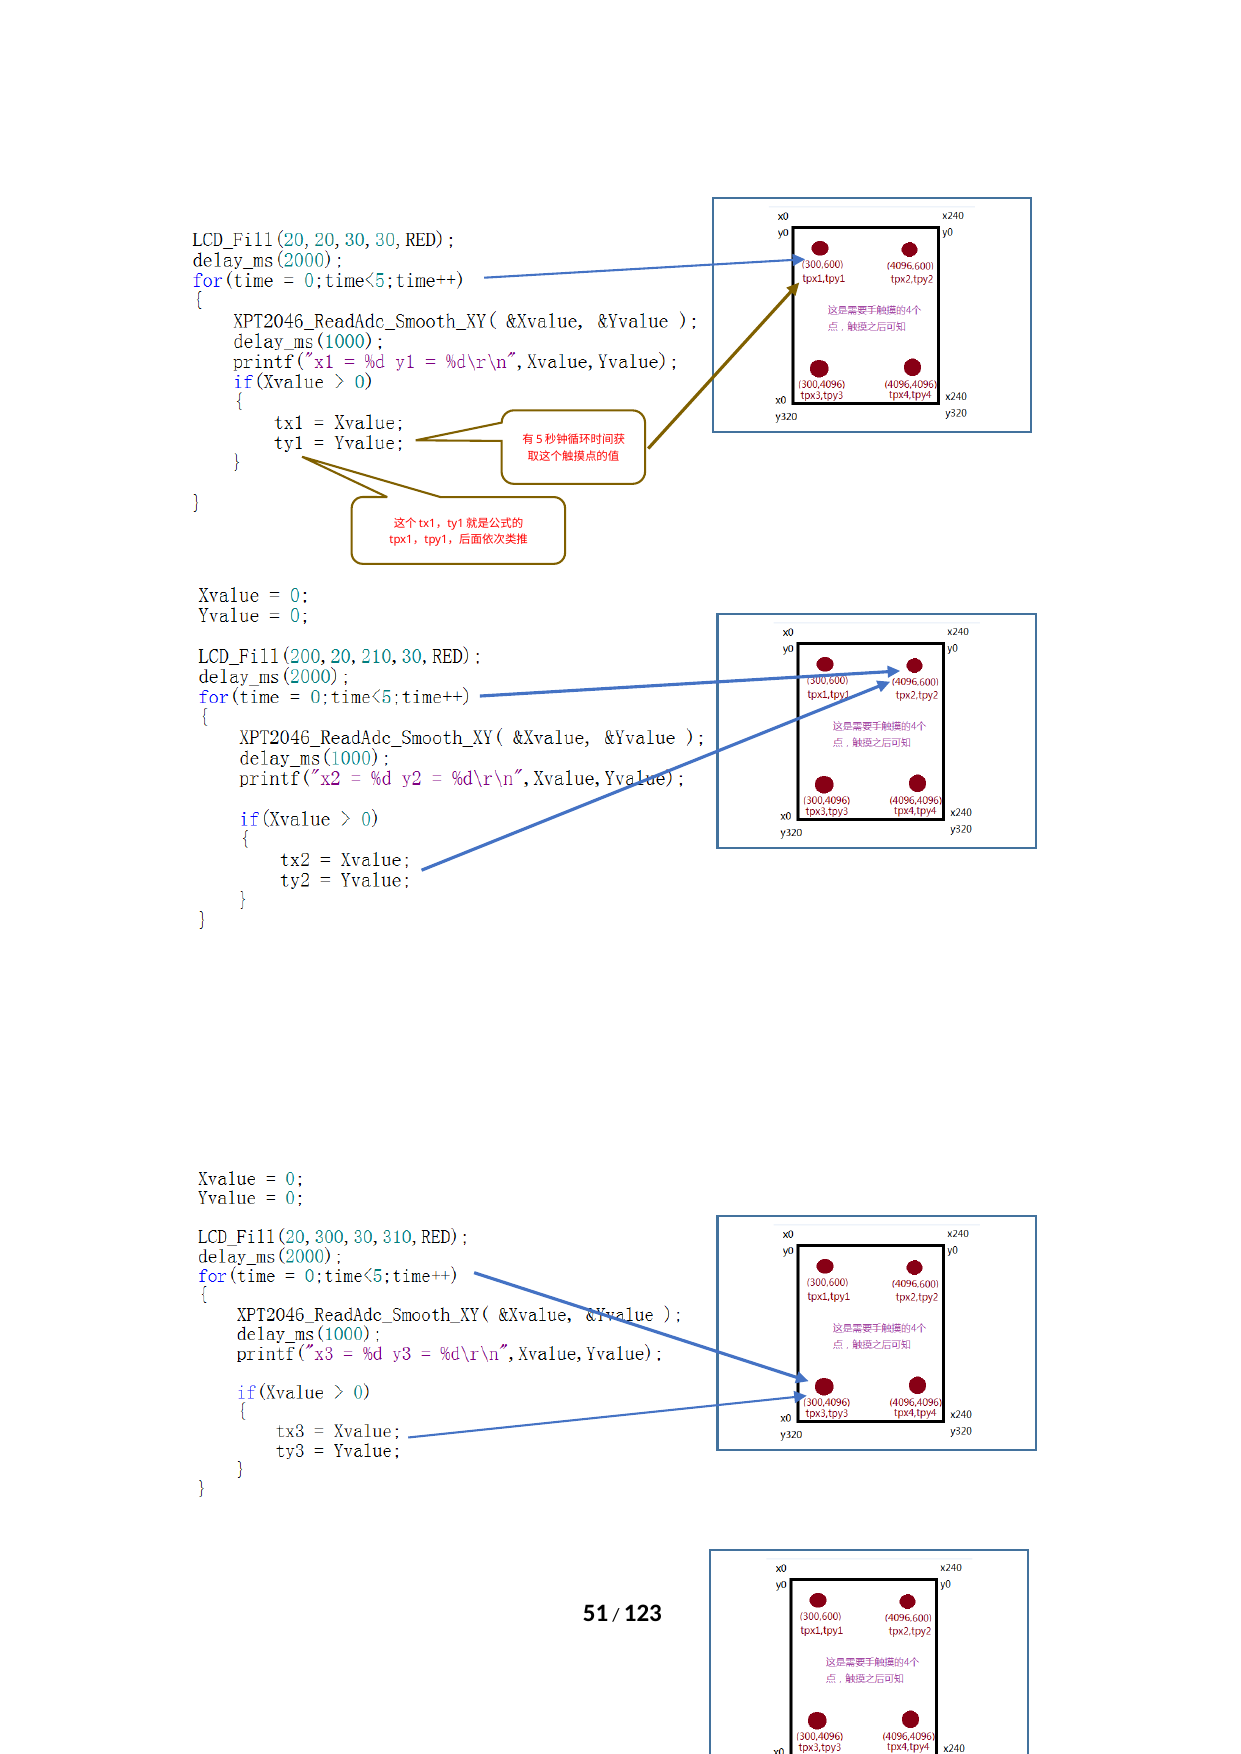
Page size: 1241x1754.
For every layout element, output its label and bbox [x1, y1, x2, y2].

picture [187, 1166, 690, 1509]
picture [773, 1224, 980, 1442]
picture [768, 206, 975, 424]
picture [773, 622, 980, 840]
picture [187, 581, 710, 937]
picture [187, 223, 713, 519]
picture [327, 466, 564, 519]
picture [766, 1558, 973, 1754]
picture [433, 412, 644, 482]
